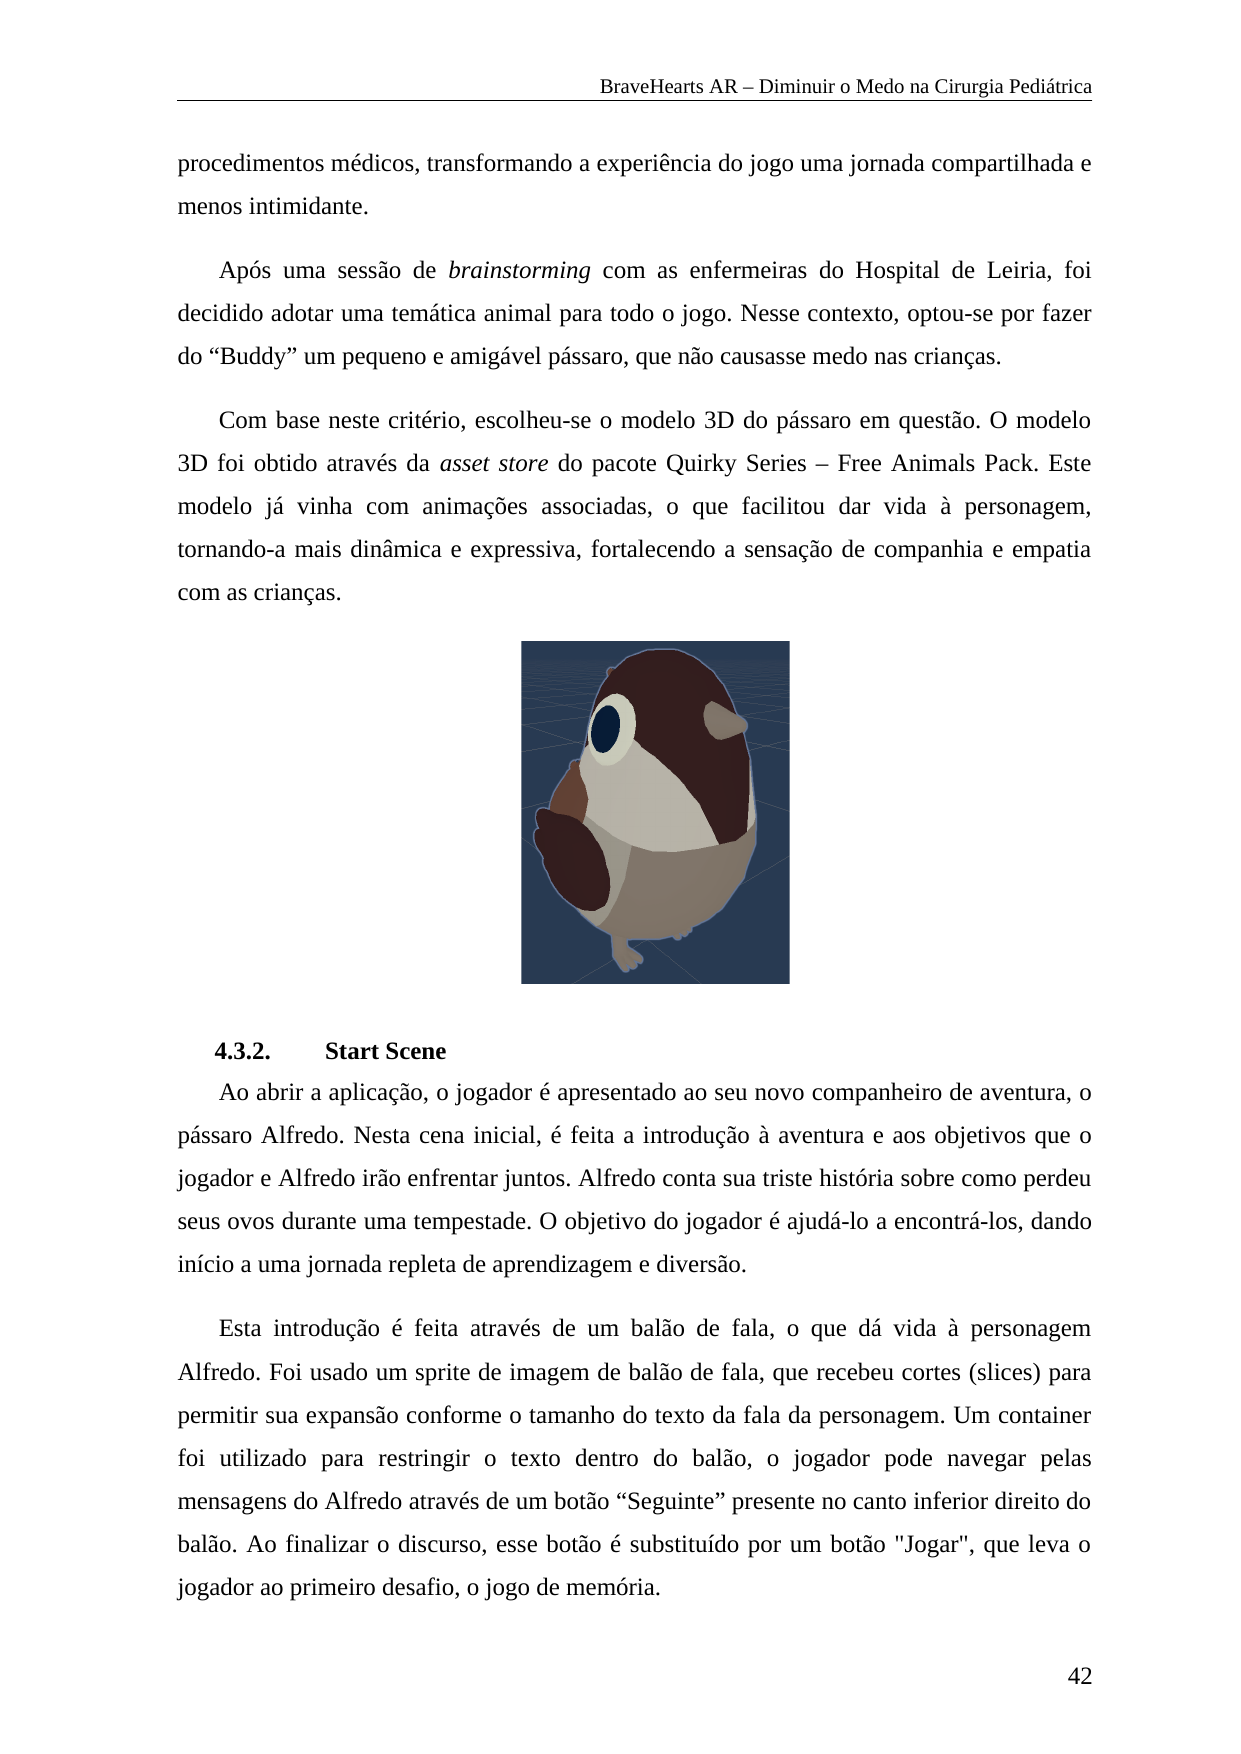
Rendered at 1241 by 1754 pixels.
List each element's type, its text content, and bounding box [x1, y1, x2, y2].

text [177, 148, 1092, 219]
text Com base neste critério, escolheu-se o modelo 3D do pássaro em questão. O modelo 3D foi obtido através da asset store do pacote Quirky Series – Free Animals Pack. Este modelo já vinha com animações associadas, o que facilitou dar vida à personagem, tornando-a mais dinâmica e expressiva, fortalecendo a sensação de companhia e empatia com as crianças. [177, 405, 1092, 606]
text Esta introdução é feita através de um balão de fala, o que dá vida à personagem Alfredo. Foi usado um sprite de imagem de balão de fala, que recebeu cortes (slices) para permitir sua expansão conforme o tamanho do texto da fala da personagem. Um container foi utilizado para restringir o texto dentro do balão, o jogador pode navegar pelas mensagens do Alfredo através de um botão “Seguinte” presente no canto inferior direito do balão. Ao finalizar o discurso, esse botão é substituído por um botão "Jogar", que leva o jogador ao primeiro desafio, o jogo de memória. [177, 1313, 1092, 1601]
text Ao abrir a aplicação, o jogador é apresentado ao seu novo companheiro de aventura, o pássaro Alfredo. Nesta cena inicial, é feita a introdução à aventura e aos objetivos que o jogador e Alfredo irão enfrentar juntos. Alfredo conta sua triste história sobre como perdeu seus ovos durante uma tempestade. O objetivo do jogador é ajudá-lo a encontrá-los, dando início a uma jornada repleta de aprendizagem e diversão. [177, 1077, 1092, 1278]
text Após uma sessão de brainstorming com as enfermeiras do Hospital de Leiria, foi decidido adotar uma temática animal para todo o jogo. Nesse contexto, optou-se por fazer do “Buddy” um pequeno e amigável pássaro, que não causasse medo nas crianças. [177, 255, 1092, 370]
subtitle Start Scene [214, 1036, 1092, 1064]
picture [521, 641, 790, 984]
